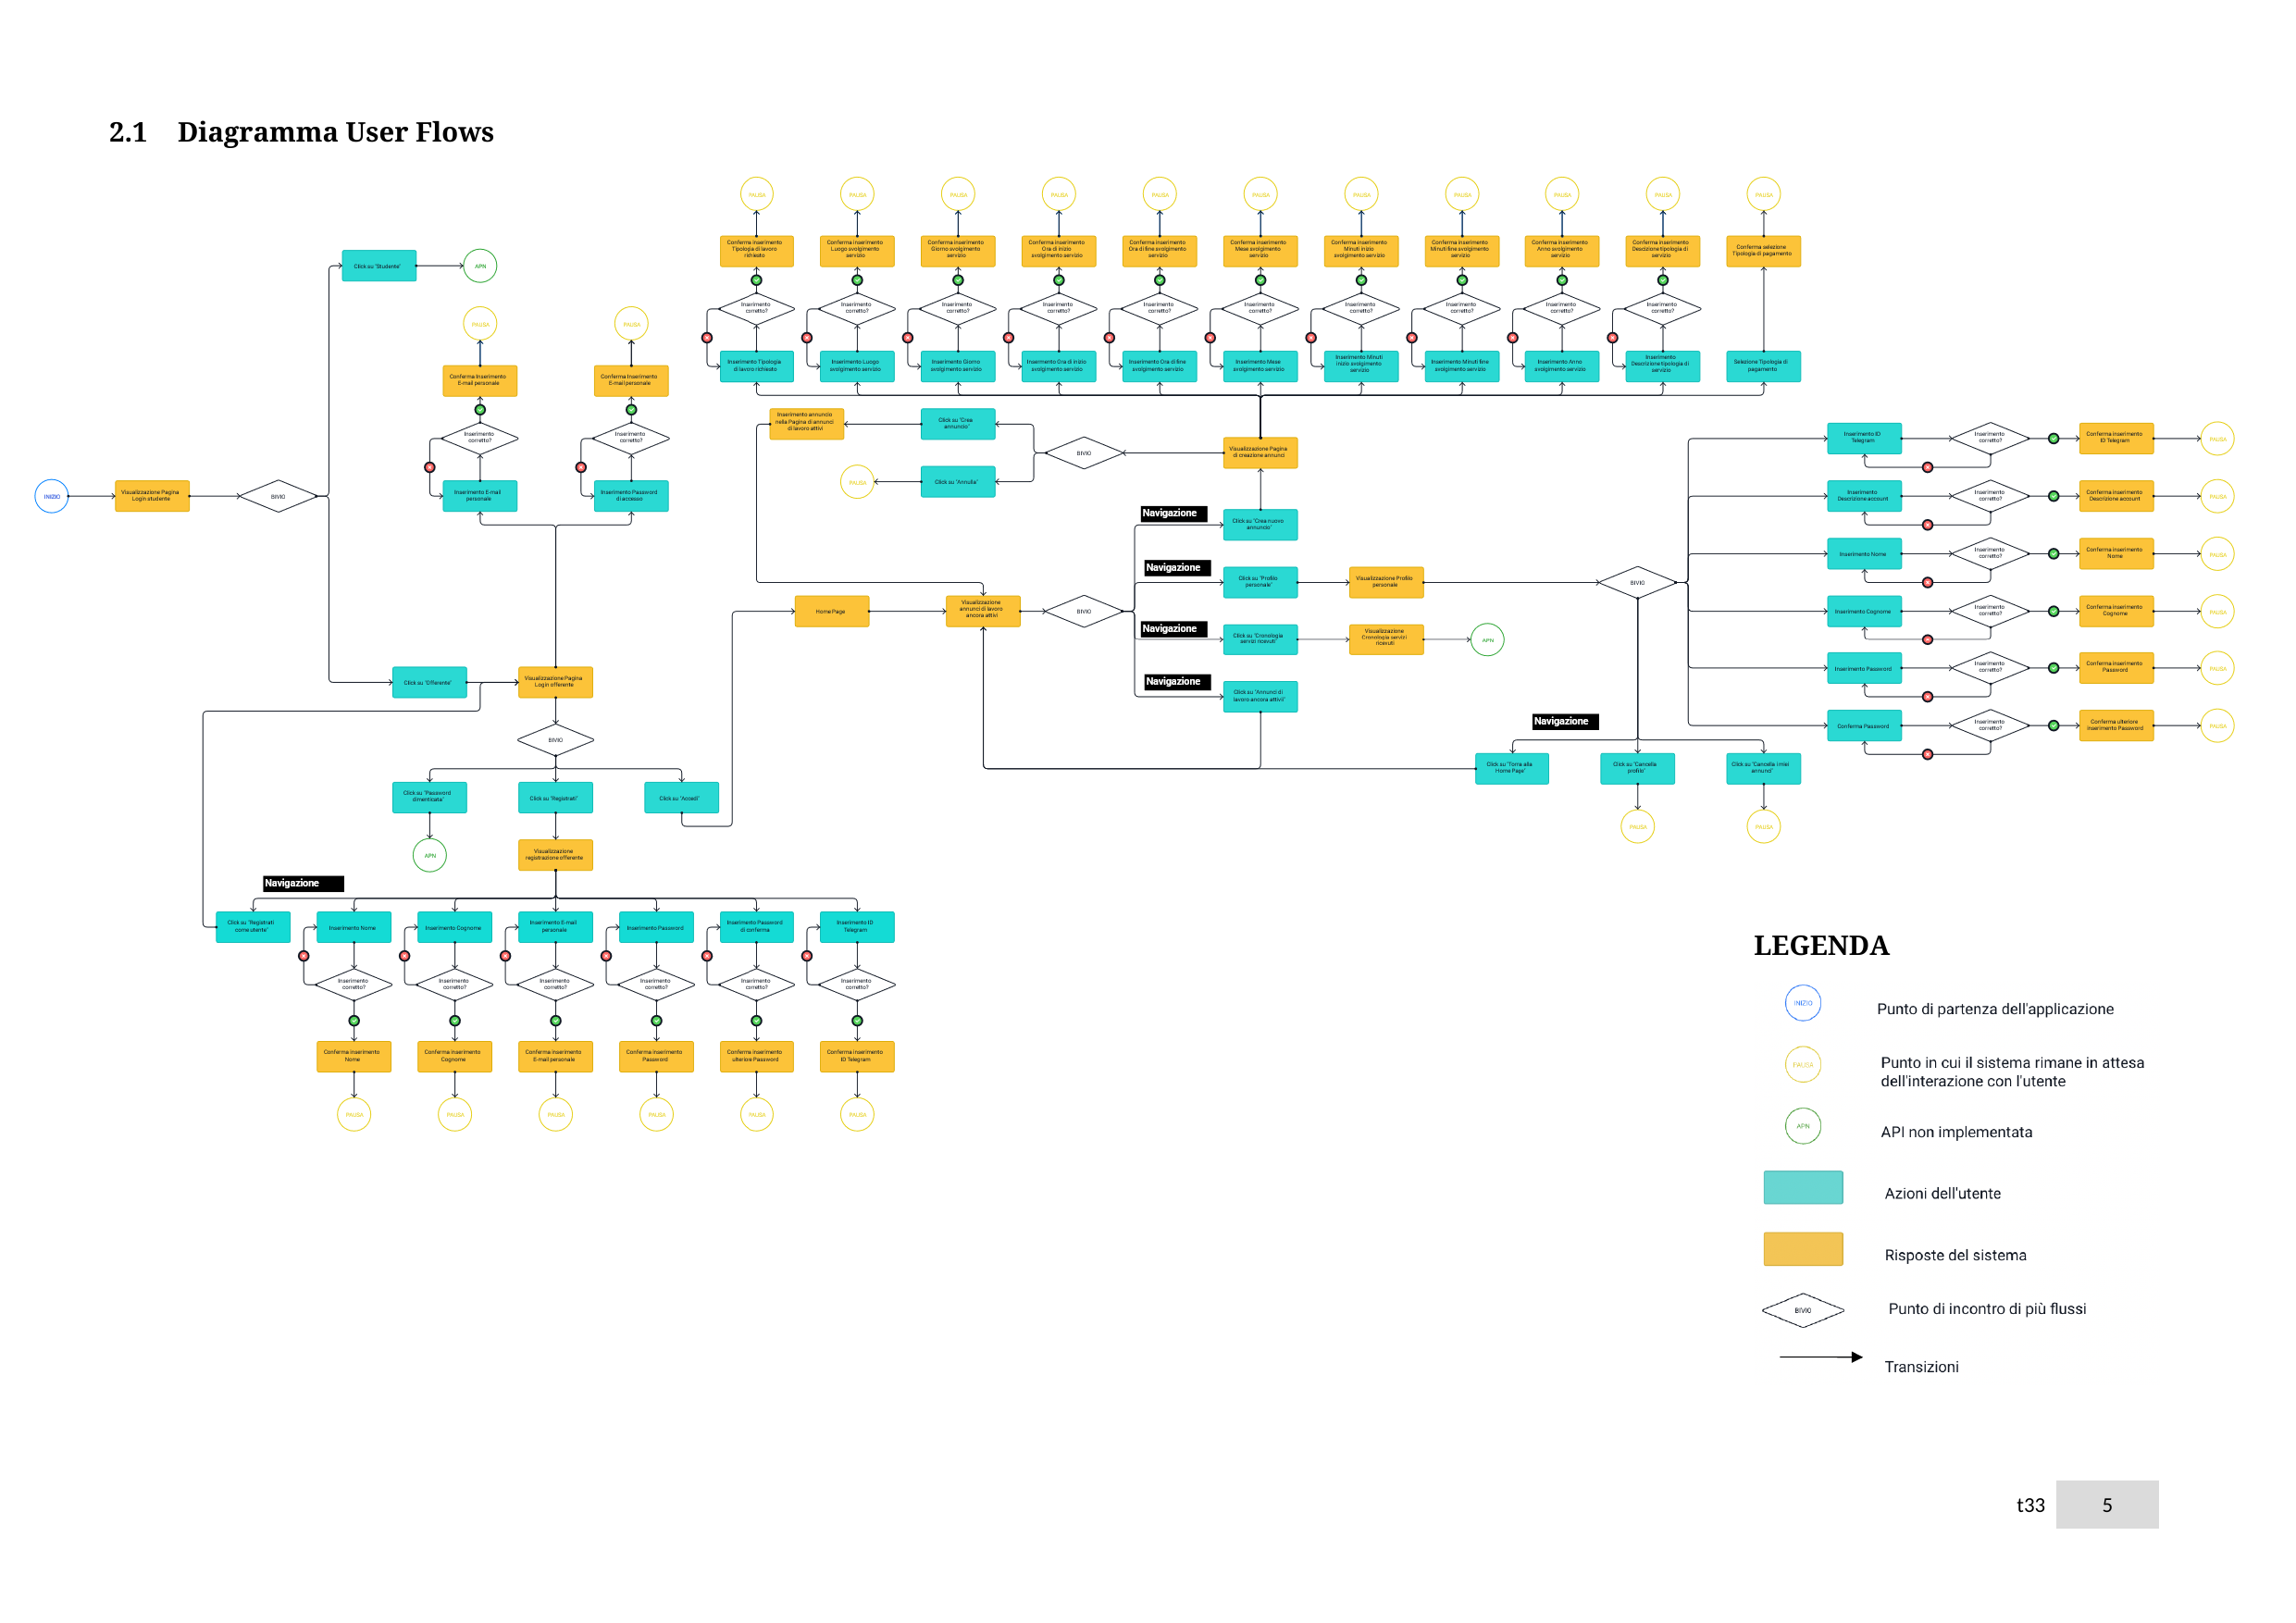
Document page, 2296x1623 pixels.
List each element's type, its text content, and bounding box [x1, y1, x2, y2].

picture [19, 157, 2244, 1149]
picture [1754, 981, 2160, 1385]
subtitle 2.1 Diagramma User Flows [109, 113, 2159, 150]
